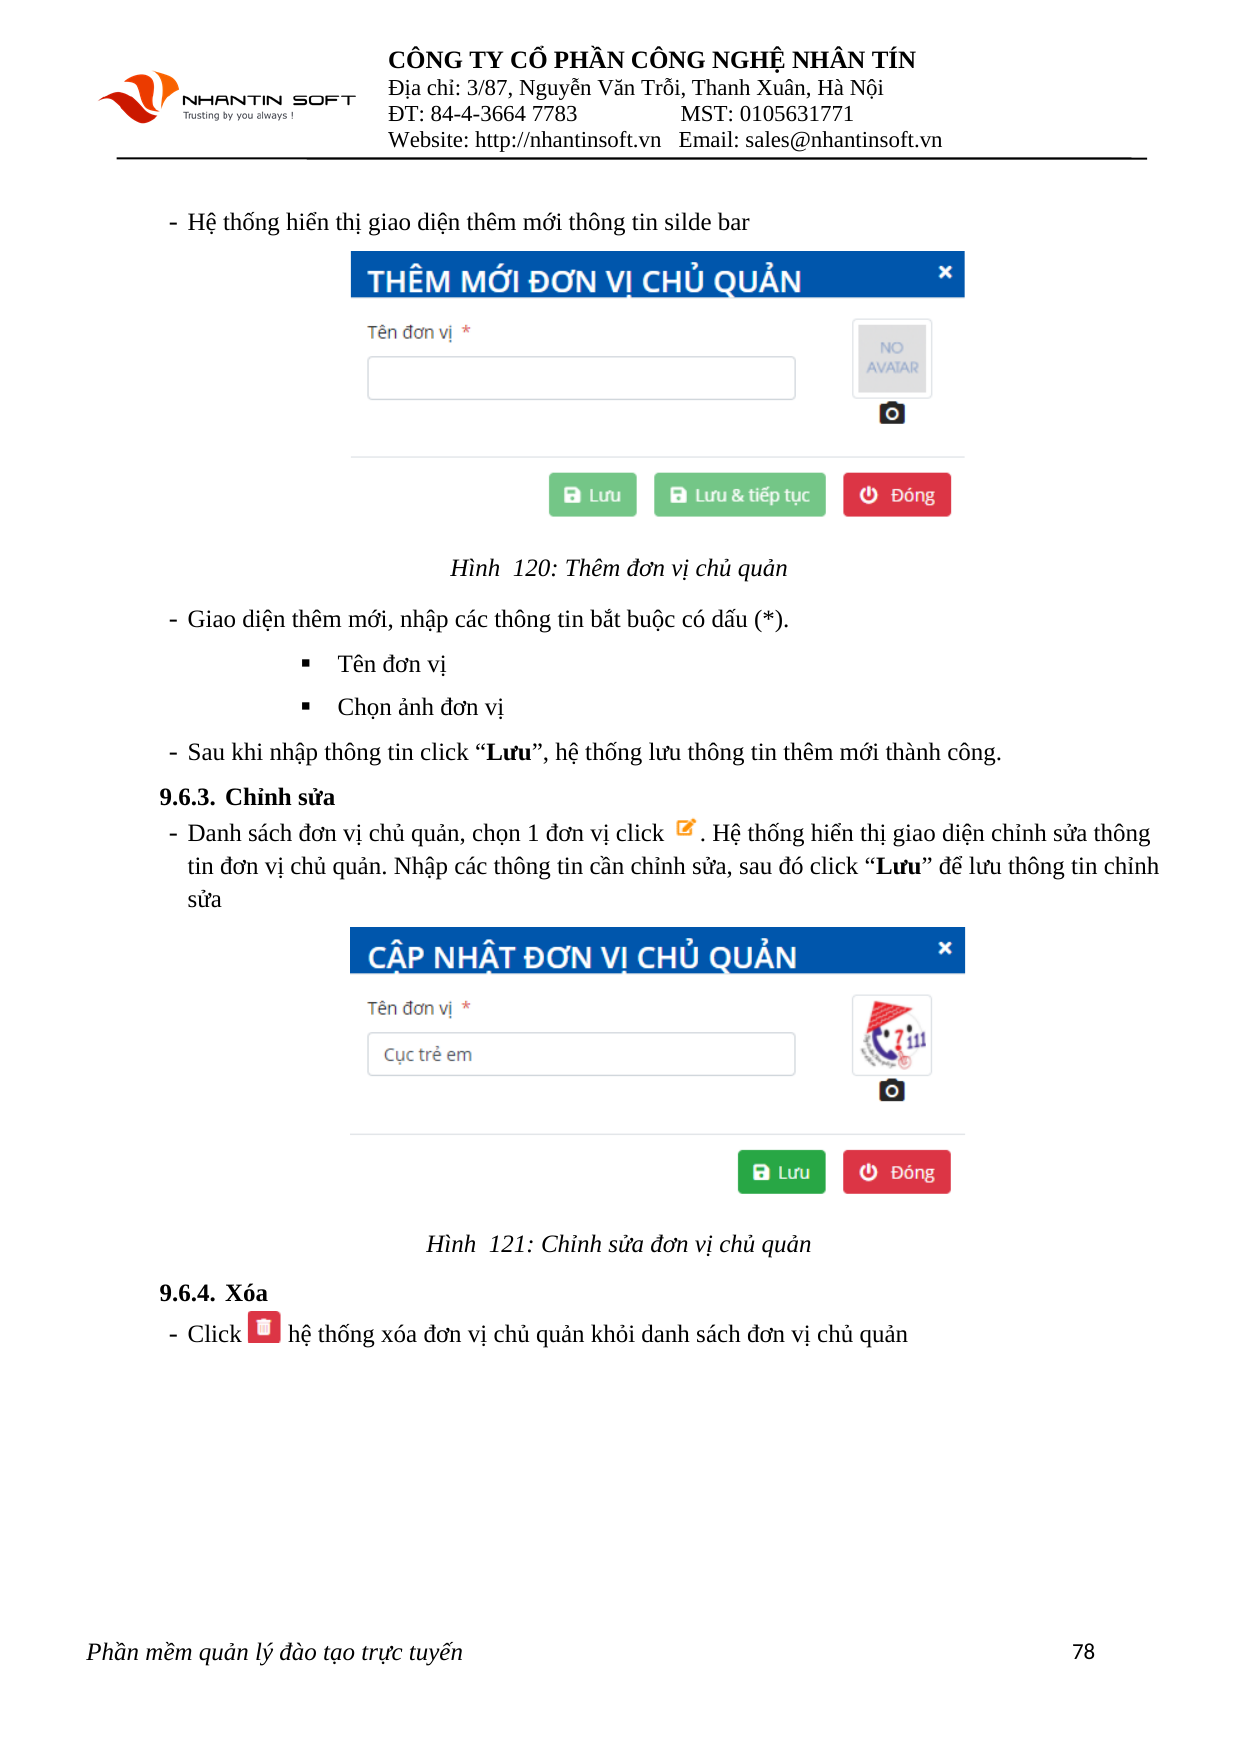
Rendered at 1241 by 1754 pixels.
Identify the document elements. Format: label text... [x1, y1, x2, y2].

list Sau khi nhập thông tin click “Lưu”, hệ thống lưu thông tin thêm mới thành công. [169, 736, 1165, 767]
picture [86, 45, 366, 150]
list Danh sách đơn vị chủ quản, chọn 1 đơn vị click . Hệ thống hiển thị giao diện chỉnh sửa thông tin đơn vị chủ quản. Nhập các thông tin cần chỉnh sửa, sau đó click “Lưu” để lưu thông tin chỉnh sửa [169, 815, 1165, 913]
list Tên đơn vị [300, 649, 1165, 677]
list Hệ thống hiển thị giao diện thêm mới thông tin silde bar [169, 206, 1165, 237]
picture [670, 814, 700, 841]
picture [350, 251, 965, 528]
picture [247, 1311, 282, 1343]
subtitle Chỉnh sửa [159, 782, 1165, 810]
list Click hệ thống xóa đơn vị chủ quản khỏi danh sách đơn vị chủ quản [169, 1311, 1165, 1348]
subtitle Xóa [159, 1278, 1165, 1307]
picture [350, 927, 966, 1204]
list Giao diện thêm mới, nhập các thông tin bắt buộc có dấu (*). [169, 602, 1165, 634]
list Chọn ảnh đơn vị [300, 692, 1165, 721]
